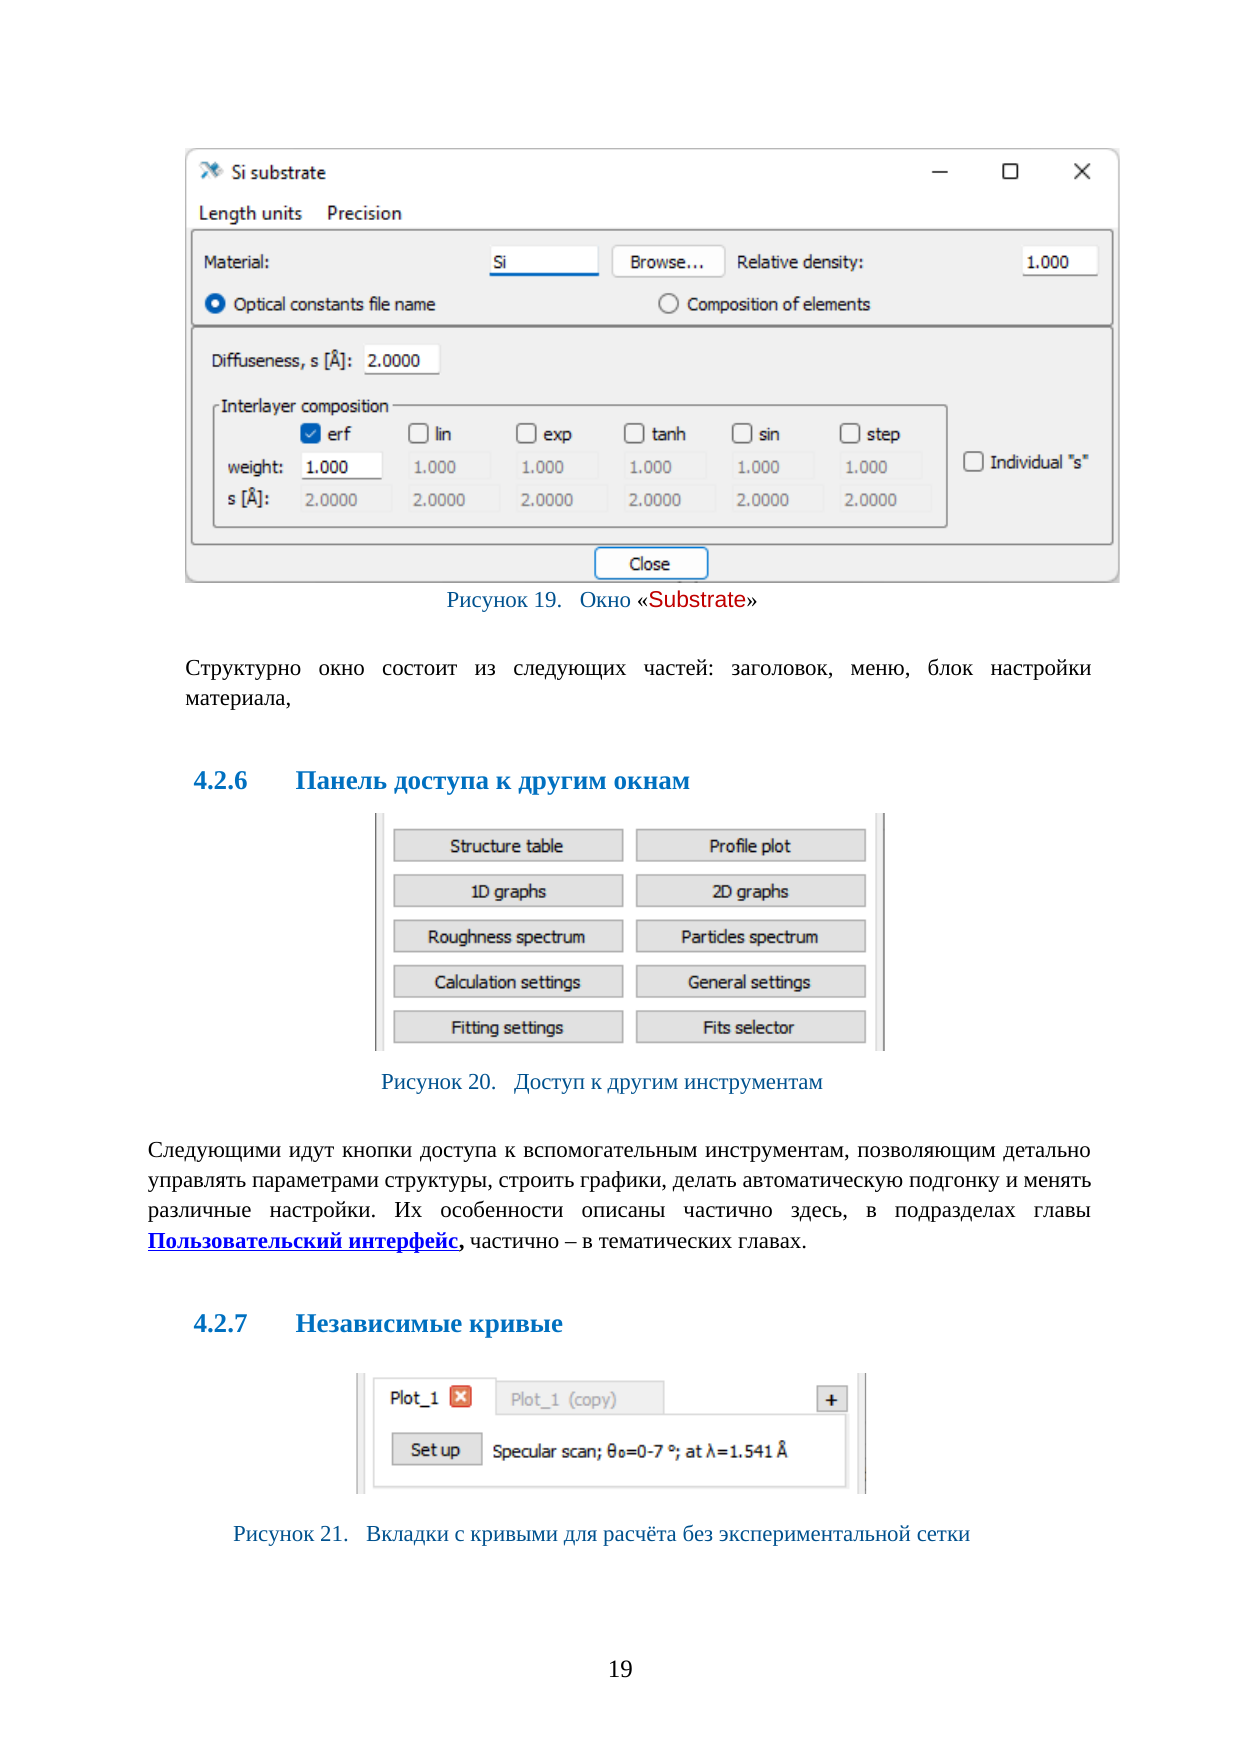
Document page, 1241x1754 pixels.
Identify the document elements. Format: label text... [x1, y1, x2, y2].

picture [185, 148, 1120, 583]
picture [375, 813, 885, 1051]
picture [356, 1373, 867, 1494]
text Структурно окно состоит из следующих частей: заголовок, меню, блок настройки материала, [185, 654, 1093, 711]
text Следующими идут кнопки доступа к вспомогательным инструментам, позволяющим детально управлять параметрами структуры, строить графики, делать автоматическую подгонку и менять различные настройки. Их особенности описаны частично здесь, в подразделах главы Пользовательский интерфейс, частично – в тематических главах. [148, 1136, 1093, 1253]
subtitle Независимые кривые [193, 1307, 1093, 1338]
subtitle Панель доступа к другим окнам [193, 764, 1093, 796]
